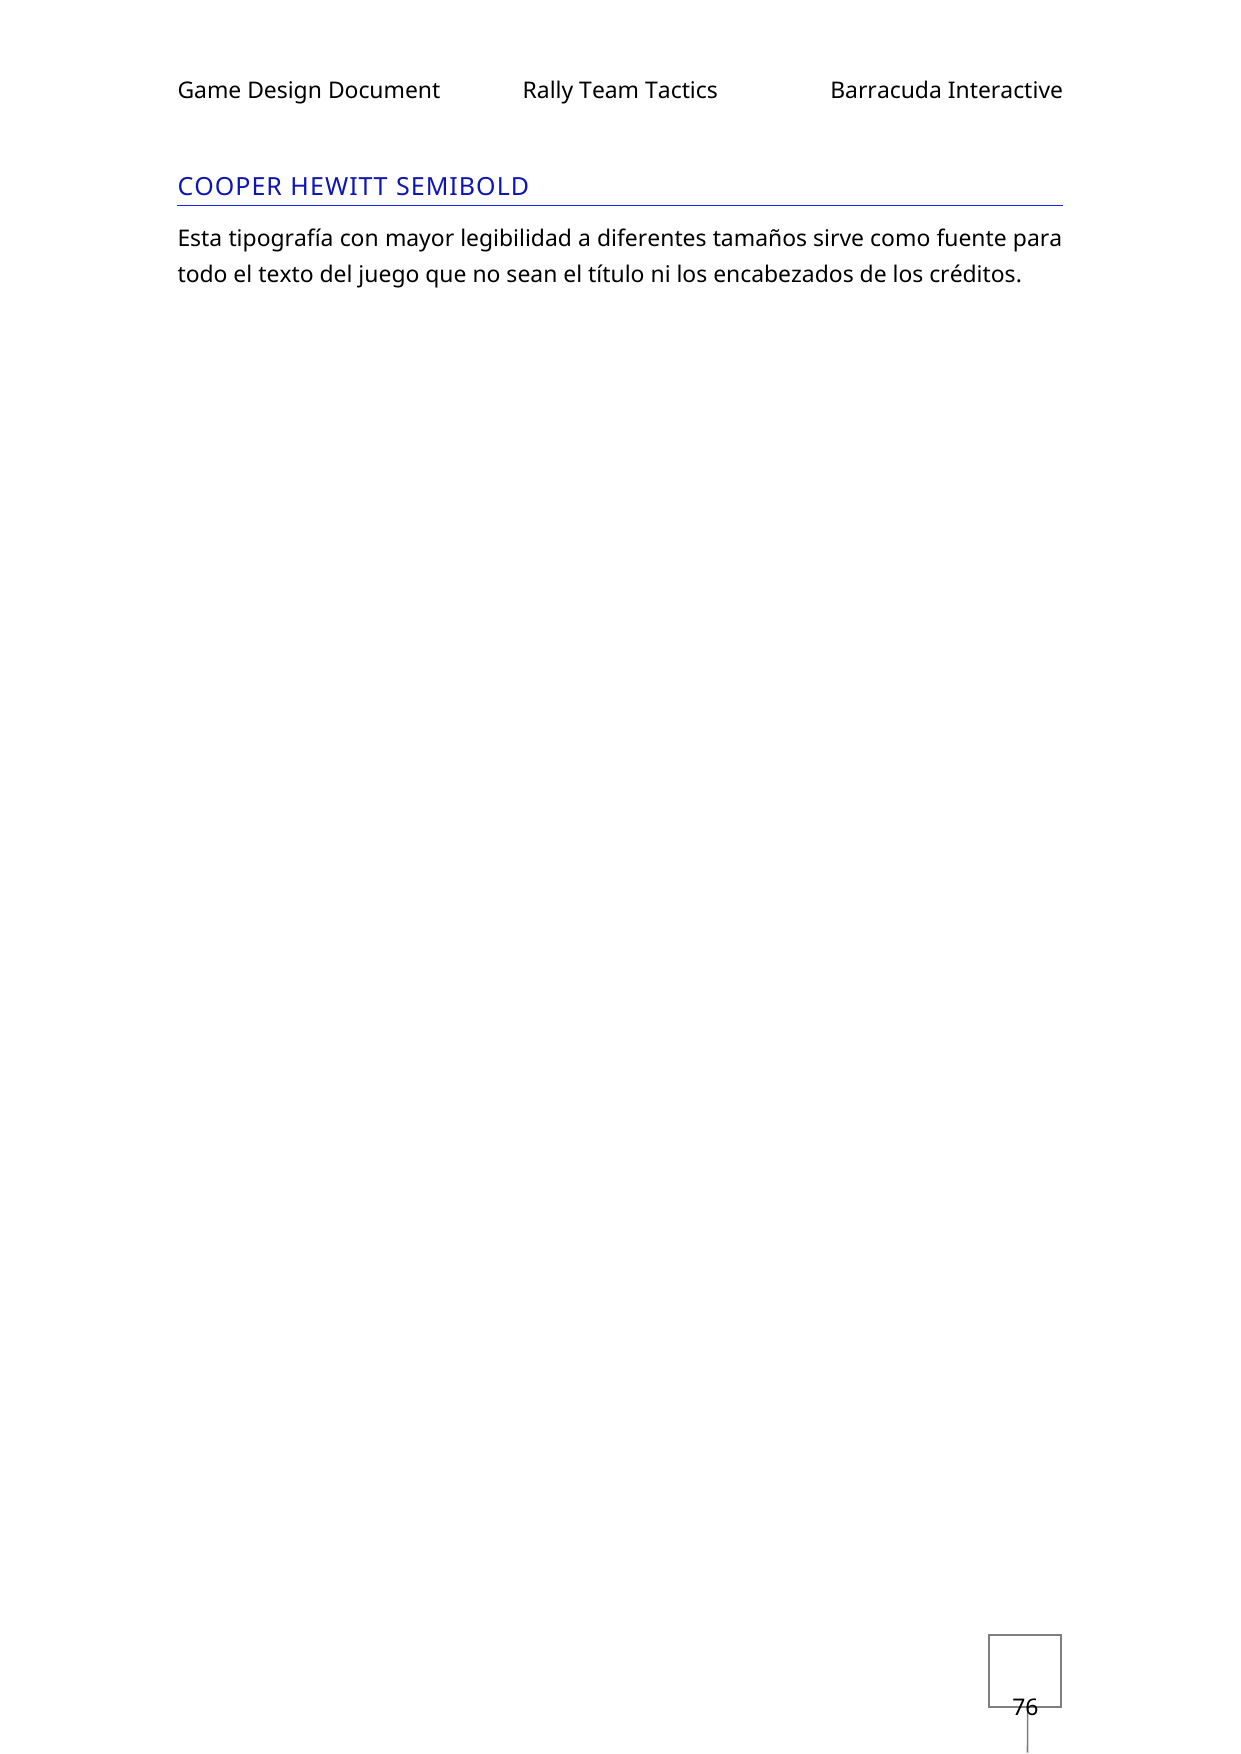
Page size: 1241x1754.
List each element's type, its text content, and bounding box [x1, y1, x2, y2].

text Esta tipografía con mayor legibilidad a diferentes tamaños sirve como fuente para todo el texto del juego que no sean el título ni los encabezados de los créditos. [177, 222, 1063, 289]
subtitle Cooper Hewitt Semibold [177, 168, 1063, 205]
